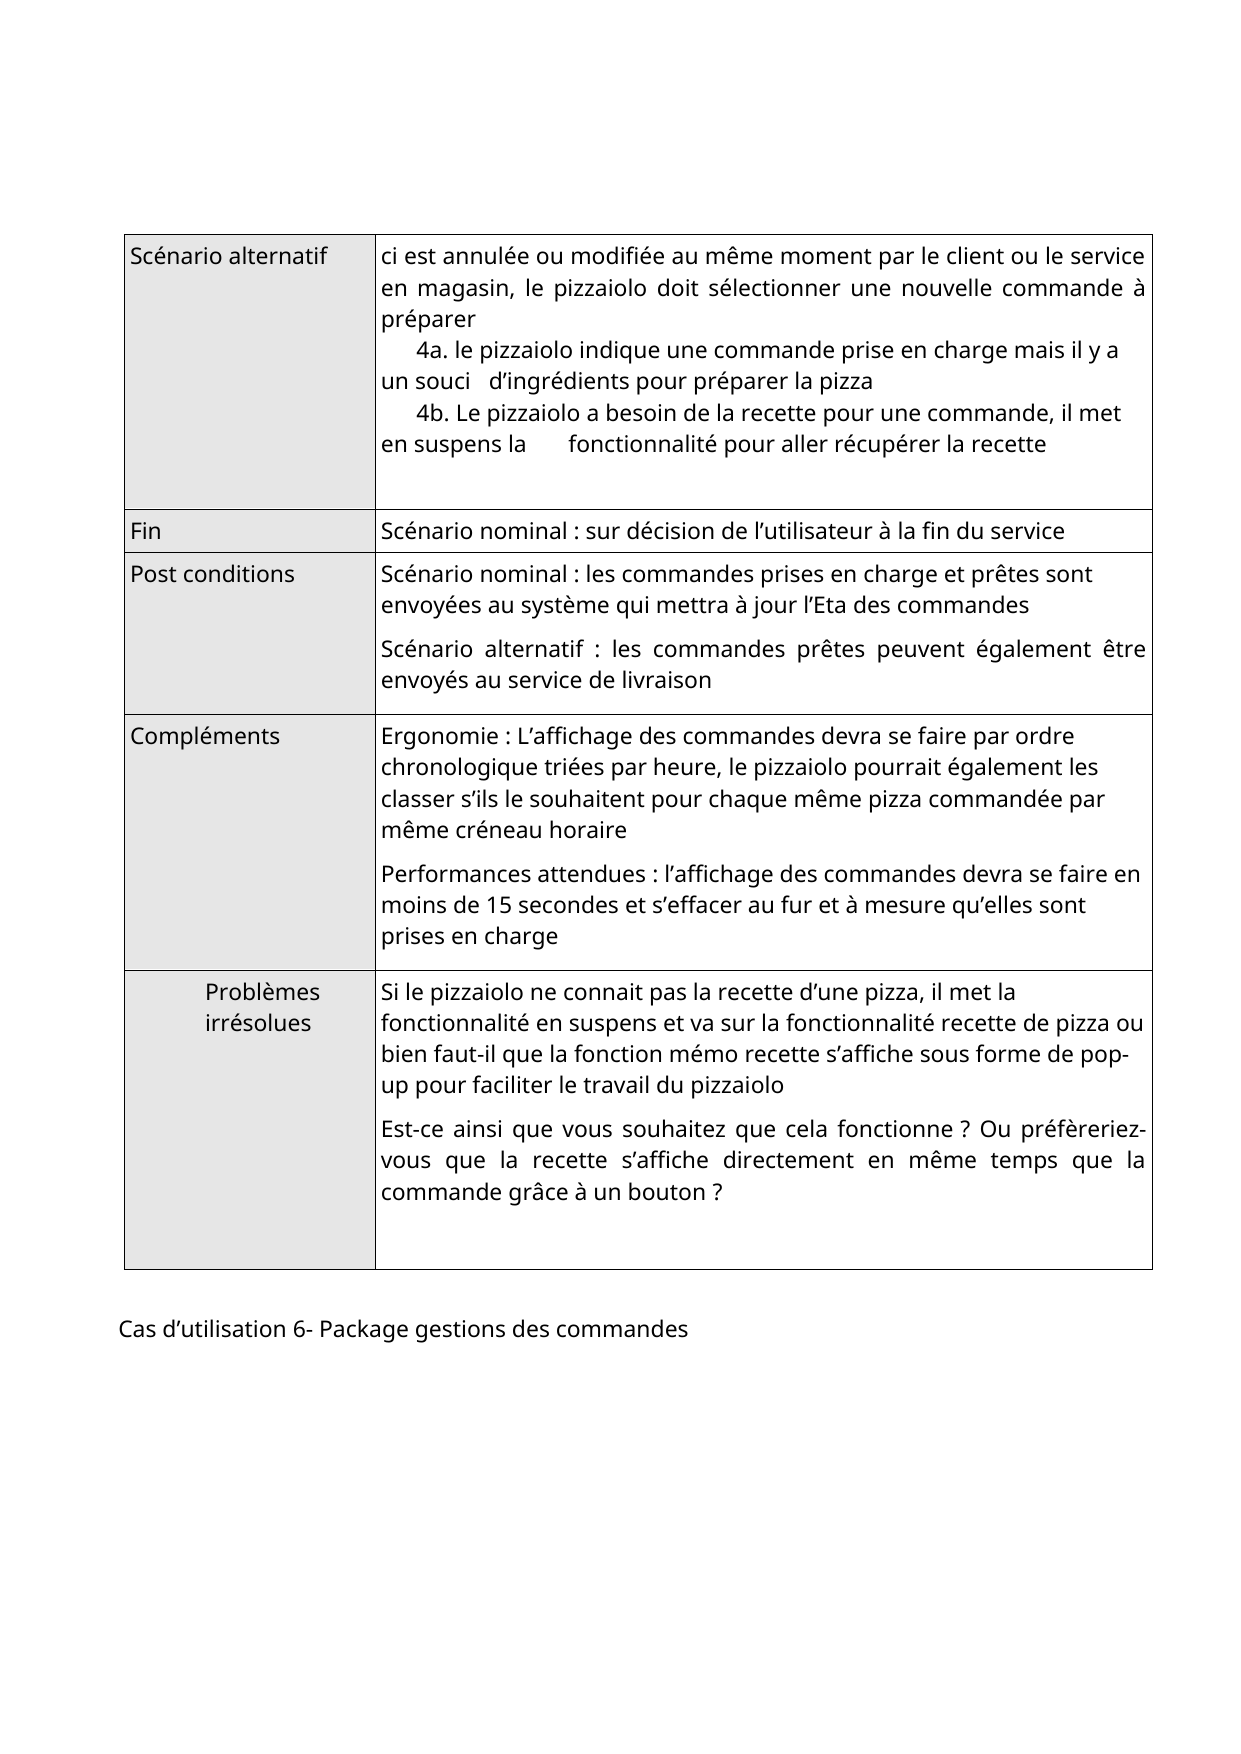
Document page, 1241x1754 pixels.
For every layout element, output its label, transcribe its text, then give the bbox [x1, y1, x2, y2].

table_cell Scénario nominal : les commandes prises en charge et prêtes sont envoyées au système qui mettra à jour l’Eta des commandes Scénario alternatif : les commandes prêtes peuvent également être envoyés au service de livraison [376, 553, 1152, 714]
table_cell Fin [125, 510, 375, 552]
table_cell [125, 235, 375, 508]
table_cell Ergonomie : L’affichage des commandes devra se faire par ordre chronologique triées par heure, le pizzaiolo pourrait également les classer s’ils le souhaitent pour chaque même pizza commandée par même créneau horaire Performances attendues : l’affichage des commandes devra se faire en moins de 15 secondes et s’effacer au fur et à mesure qu’elles sont prises en charge [376, 715, 1152, 969]
table_cell Scénario nominal : sur décision de l’utilisateur à la fin du service [376, 510, 1152, 552]
table_cell Si le pizzaiolo ne connait pas la recette d’une pizza, il met la fonctionnalité en suspens et va sur la fonctionnalité recette de pizza ou bien faut-il que la fonction mémo recette s’affiche sous forme de pop-up pour faciliter le travail du pizzaiolo Est-ce ainsi que vous souhaitez que cela fonctionne ? Ou préfèreriez-vous que la recette s’affiche directement en même temps que la commande grâce à un bouton ? [376, 971, 1152, 1269]
table_cell Compléments [125, 715, 375, 969]
table_cell Post conditions [125, 553, 375, 714]
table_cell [376, 235, 1152, 508]
text Cas d’utilisation 6- Package gestions des commandes [118, 1313, 1122, 1344]
table_cell Problèmes irrésolues [125, 971, 375, 1269]
